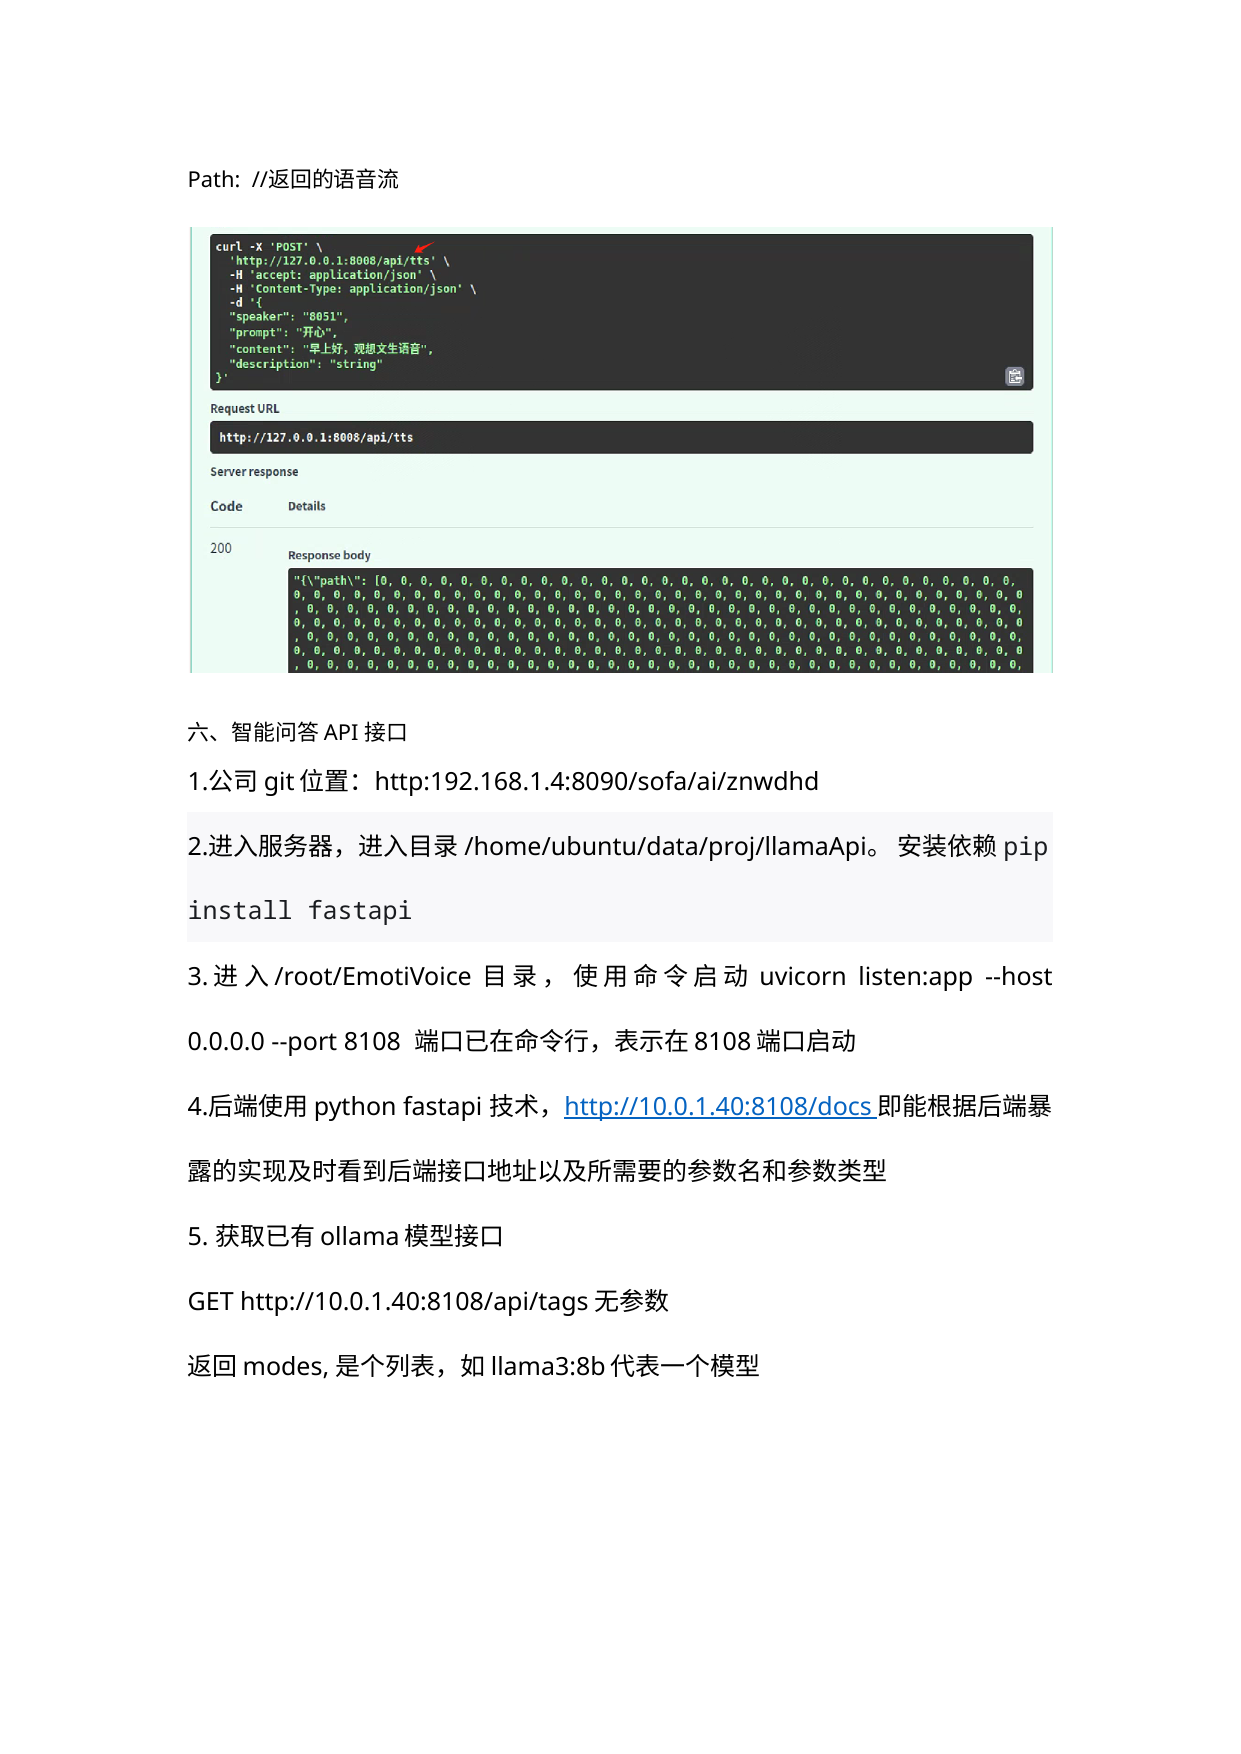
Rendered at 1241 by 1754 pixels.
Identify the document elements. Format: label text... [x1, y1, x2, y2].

picture [187, 227, 1053, 673]
text 2.进入服务器，进入目录 /home/ubuntu/data/proj/llamaApi。 安装依赖 pip install fastapi [187, 812, 1053, 942]
text GET http://10.0.1.40:8108/api/tags无参数 [187, 1267, 1053, 1332]
text 4.后端使用python fastapi 技术，http://10.0.1.40:8108/docs即能根据后端暴露的实现及时看到后端接口地址以及所需要的参数名和参数类型 [187, 1072, 1053, 1202]
text 六、智能问答 API 接口 [187, 714, 1053, 747]
text 3.进入/root/EmotiVoice目录，使用命令启动uvicorn listen:app --host 0.0.0.0 --port 8108 端口已在命令行，表示在8108端口启动 [187, 942, 1053, 1072]
text Path: //返回的语音流 [187, 162, 1053, 194]
text 5. 获取已有ollama模型接口 [187, 1202, 1053, 1267]
text 返回modes, 是个列表，如llama3:8b代表一个模型 [187, 1332, 1053, 1397]
text 1.公司git位置：http:192.168.1.4:8090/sofa/ai/znwdhd [187, 747, 1053, 812]
